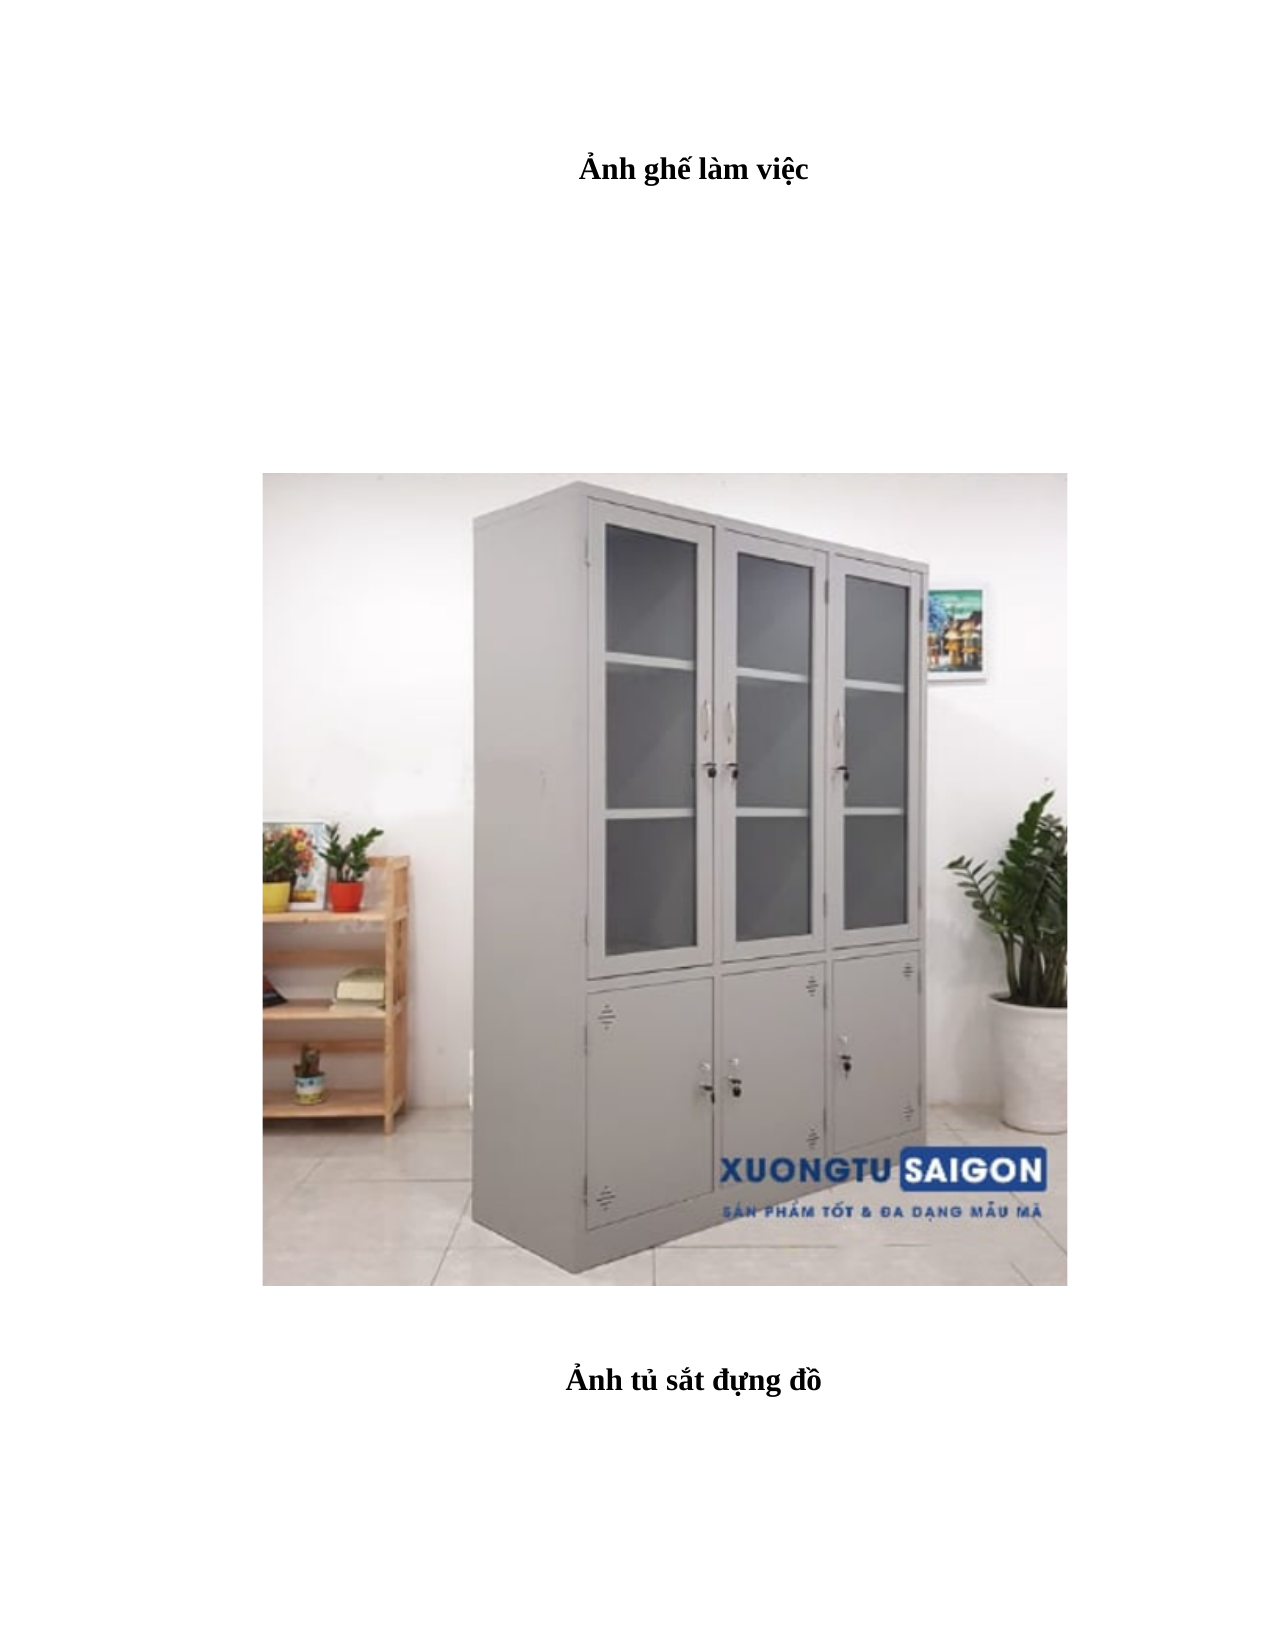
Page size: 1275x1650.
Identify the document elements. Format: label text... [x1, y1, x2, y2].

list Ảnh ghế làm việc [262, 150, 1125, 186]
picture [262, 473, 1068, 1286]
list Ảnh tủ sắt đựng đồ [262, 1361, 1125, 1397]
